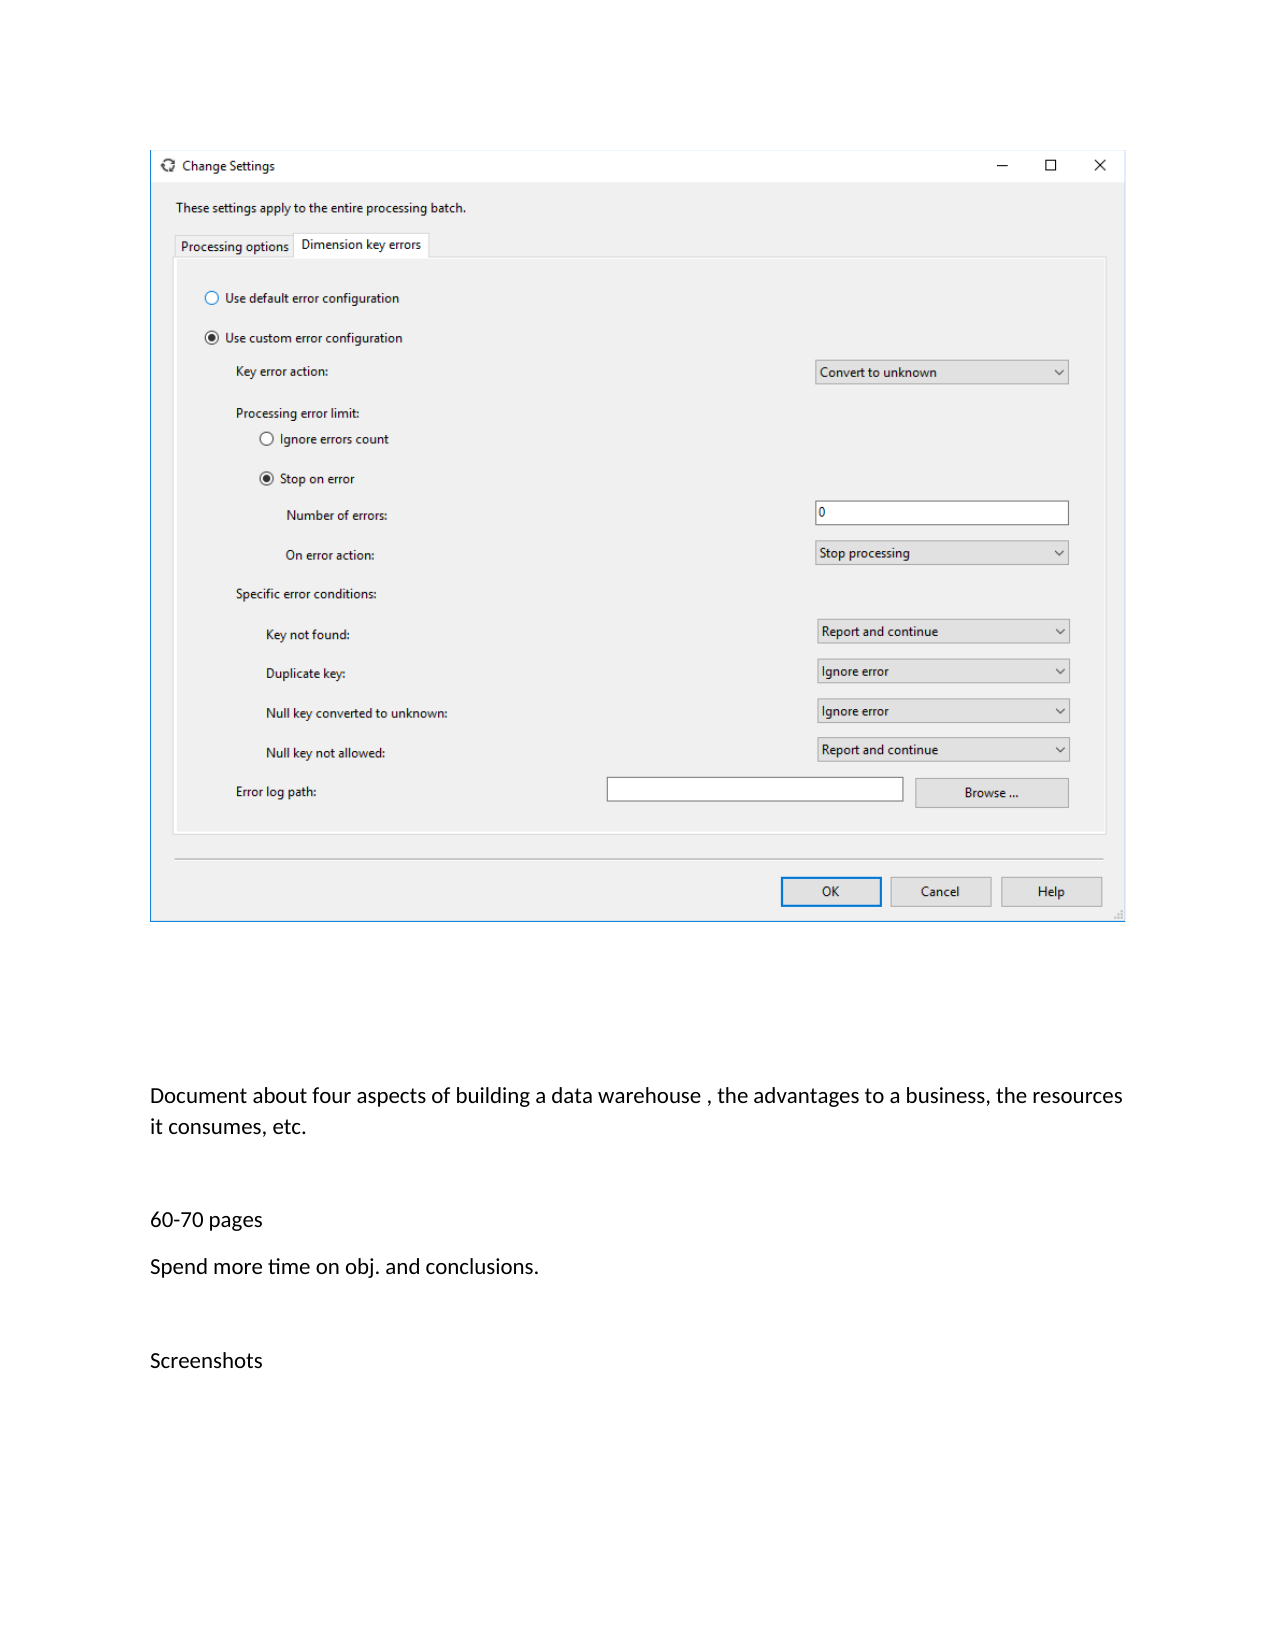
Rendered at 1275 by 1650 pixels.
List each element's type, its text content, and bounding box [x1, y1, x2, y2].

picture [150, 150, 1125, 922]
text 60-70 pages [150, 1206, 1125, 1233]
text Document about four aspects of building a data warehouse , the advantages to a business, the resources it consumes, etc. [150, 1082, 1125, 1140]
text Screenshots [150, 1346, 1125, 1374]
text Spend more time on obj. and conclusions. [150, 1252, 1125, 1280]
